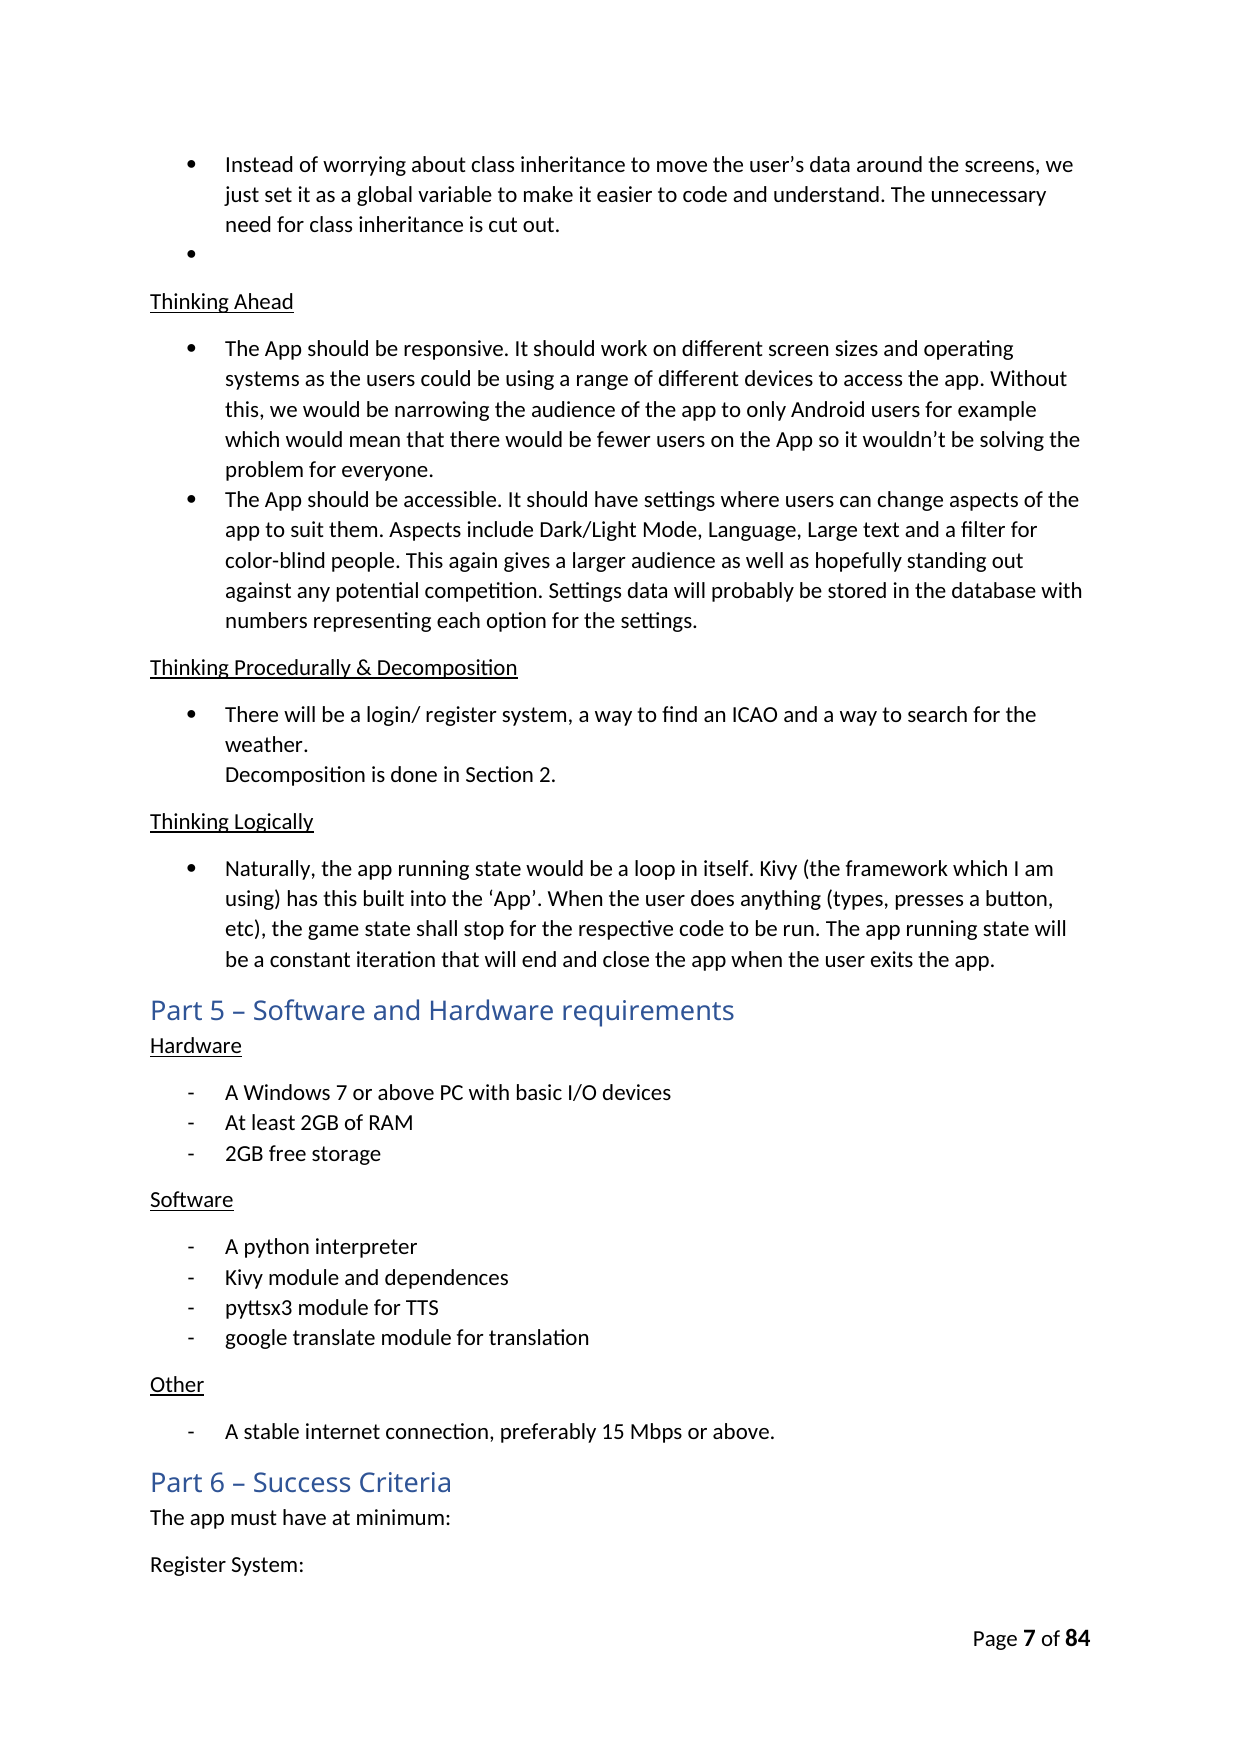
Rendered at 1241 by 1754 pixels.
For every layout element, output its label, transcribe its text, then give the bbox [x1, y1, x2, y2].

text Hardware [150, 1031, 1090, 1059]
text Thinking Ahead [150, 287, 1090, 316]
text Thinking Logically [150, 807, 1090, 835]
list Kivy module and dependences [187, 1263, 1090, 1291]
list The App should be accessible. It should have settings where users can change aspects of the app to suit them. Aspects include Dark/Light Mode, Language, Large text and a filter for color-blind people. This again gives a larger audience as well as hopefully standing out against any potential competition. Settings data will probably be stored in the database with numbers representing each option for the settings. [187, 485, 1090, 634]
list pyttsx3 module for TTS [187, 1293, 1090, 1321]
list There will be a login/ register system, a way to find an ICAO and a way to search for the weather. [187, 700, 1090, 758]
subtitle Part 5 – Software and Hardware requirements [150, 992, 1090, 1028]
list A python interpreter [187, 1232, 1090, 1261]
list google translate module for translation [187, 1323, 1090, 1351]
text Software [150, 1186, 1090, 1214]
list The App should be responsive. It should work on different screen sizes and operating systems as the users could be using a range of different devices to access the app. Without this, we would be narrowing the audience of the app to only Android users for example which would mean that there would be fewer users on the App so it wouldn’t be solving the problem for everyone. [187, 334, 1090, 483]
list Decomposition is done in Section 2. [225, 760, 1090, 788]
list At least 2GB of RAM [187, 1108, 1090, 1137]
list 2GB free storage [187, 1139, 1090, 1167]
list A Windows 7 or above PC with basic I/O devices [187, 1078, 1090, 1106]
subtitle Part 6 – Success Criteria [150, 1464, 1090, 1501]
list Naturally, the app running state would be a loop in itself. Kivy (the framework which I am using) has this built into the ‘App’. When the user does anything (types, presses a button, etc), the game state shall stop for the respective code to be run. The app running state will be a constant iteration that will end and close the app when the user exits the app. [187, 854, 1090, 973]
text Thinking Procedurally & Decomposition [150, 653, 1090, 681]
list A stable internet connection, preferably 15 Mbps or above. [187, 1417, 1090, 1445]
text Register System: [150, 1550, 1090, 1578]
text The app must have at minimum: [150, 1503, 1090, 1532]
list Instead of worrying about class inheritance to move the user’s data around the screens, we just set it as a global variable to make it easier to code and understand. The unnecessary need for class inheritance is cut out. [187, 150, 1090, 238]
text Other [150, 1370, 1090, 1398]
